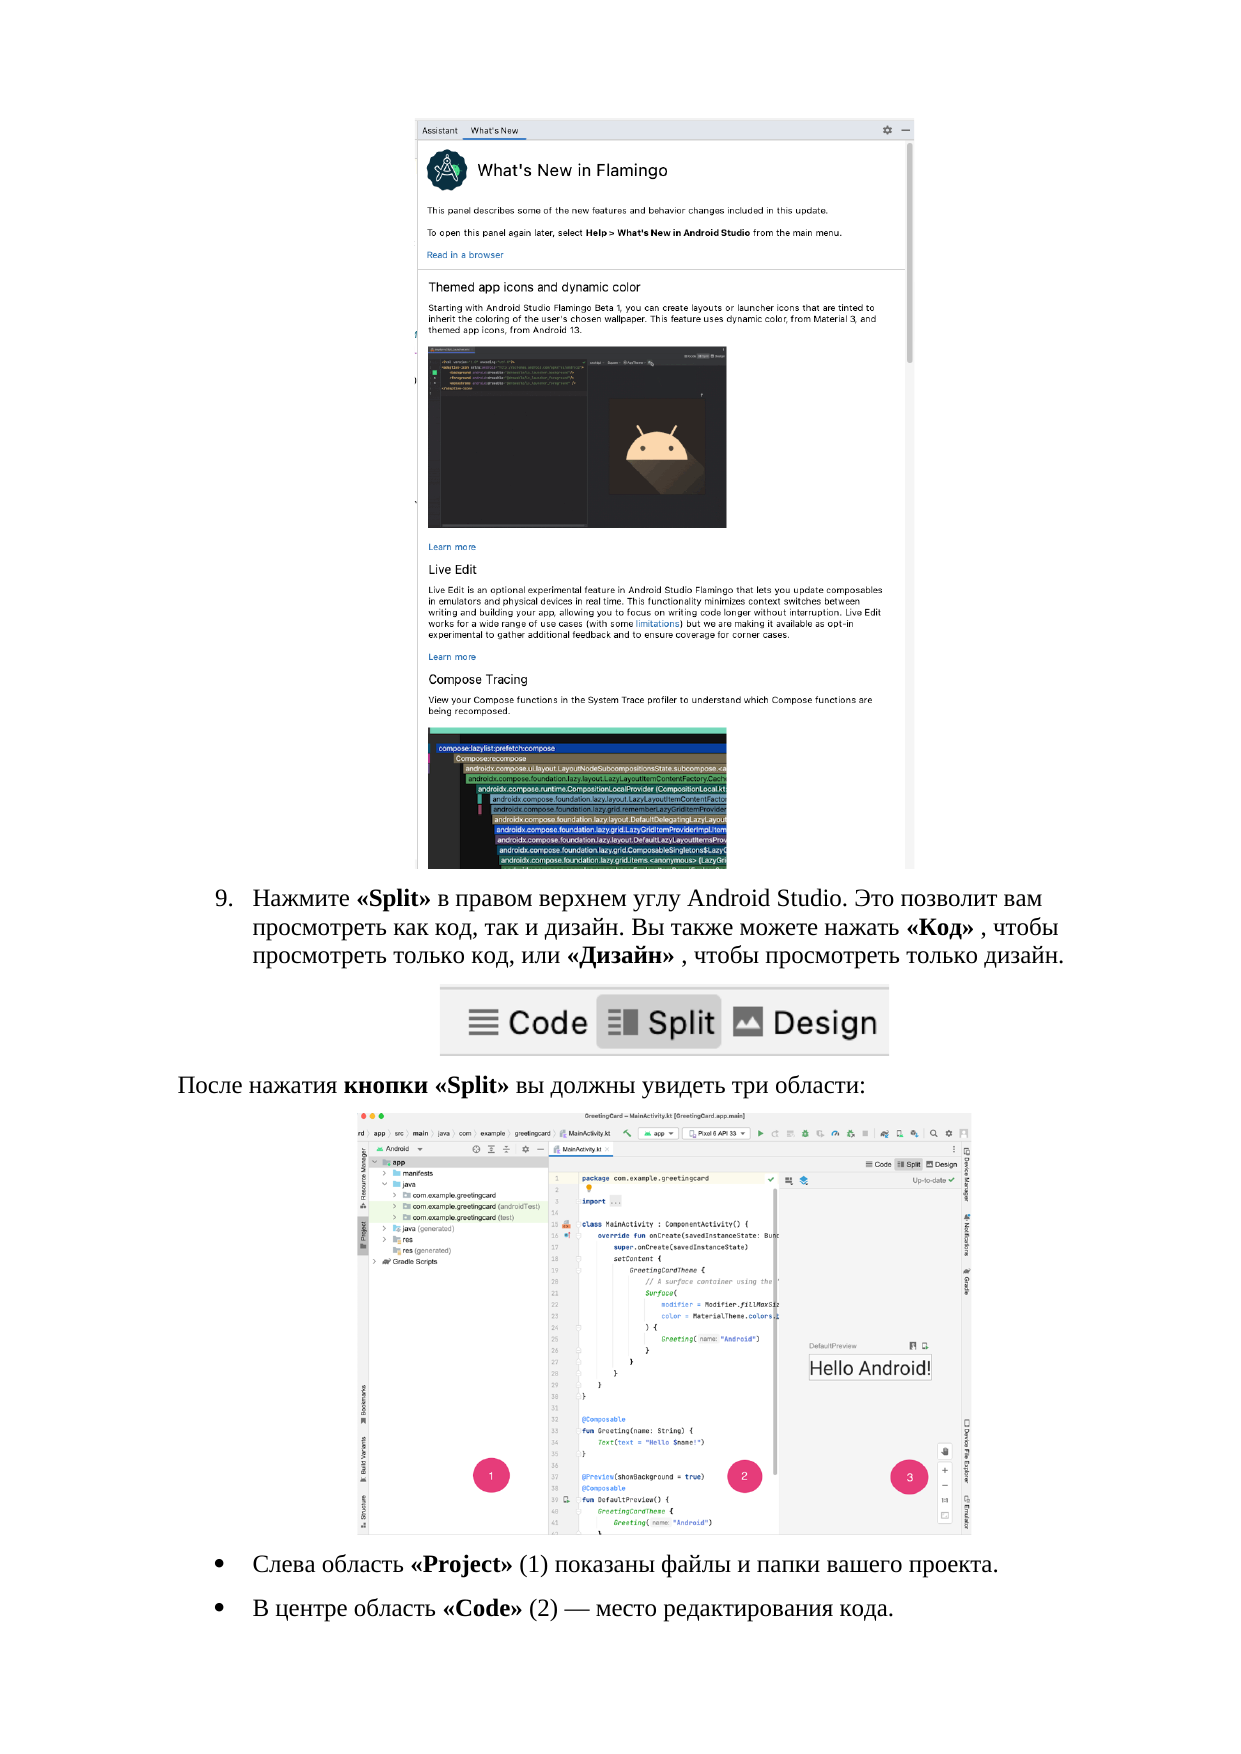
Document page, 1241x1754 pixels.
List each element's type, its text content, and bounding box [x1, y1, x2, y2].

text После нажатия кнопки «Split» вы должны увидеть три области: [177, 1070, 1152, 1099]
picture [414, 118, 915, 869]
list Нажмите «Split» в правом верхнем углу Android Studio. Это позволит вам просмотреть как код, так и дизайн. Вы также можете нажать «Код» , чтобы просмотреть только код, или «Дизайн» , чтобы просмотреть только дизайн. [215, 883, 1152, 969]
list Слева область «Project» (1) показаны файлы и папки вашего проекта. [215, 1549, 1152, 1578]
picture [439, 984, 890, 1056]
picture [357, 1113, 972, 1535]
list В центре область «Code» (2) — место редактирования кода. [215, 1593, 1152, 1622]
